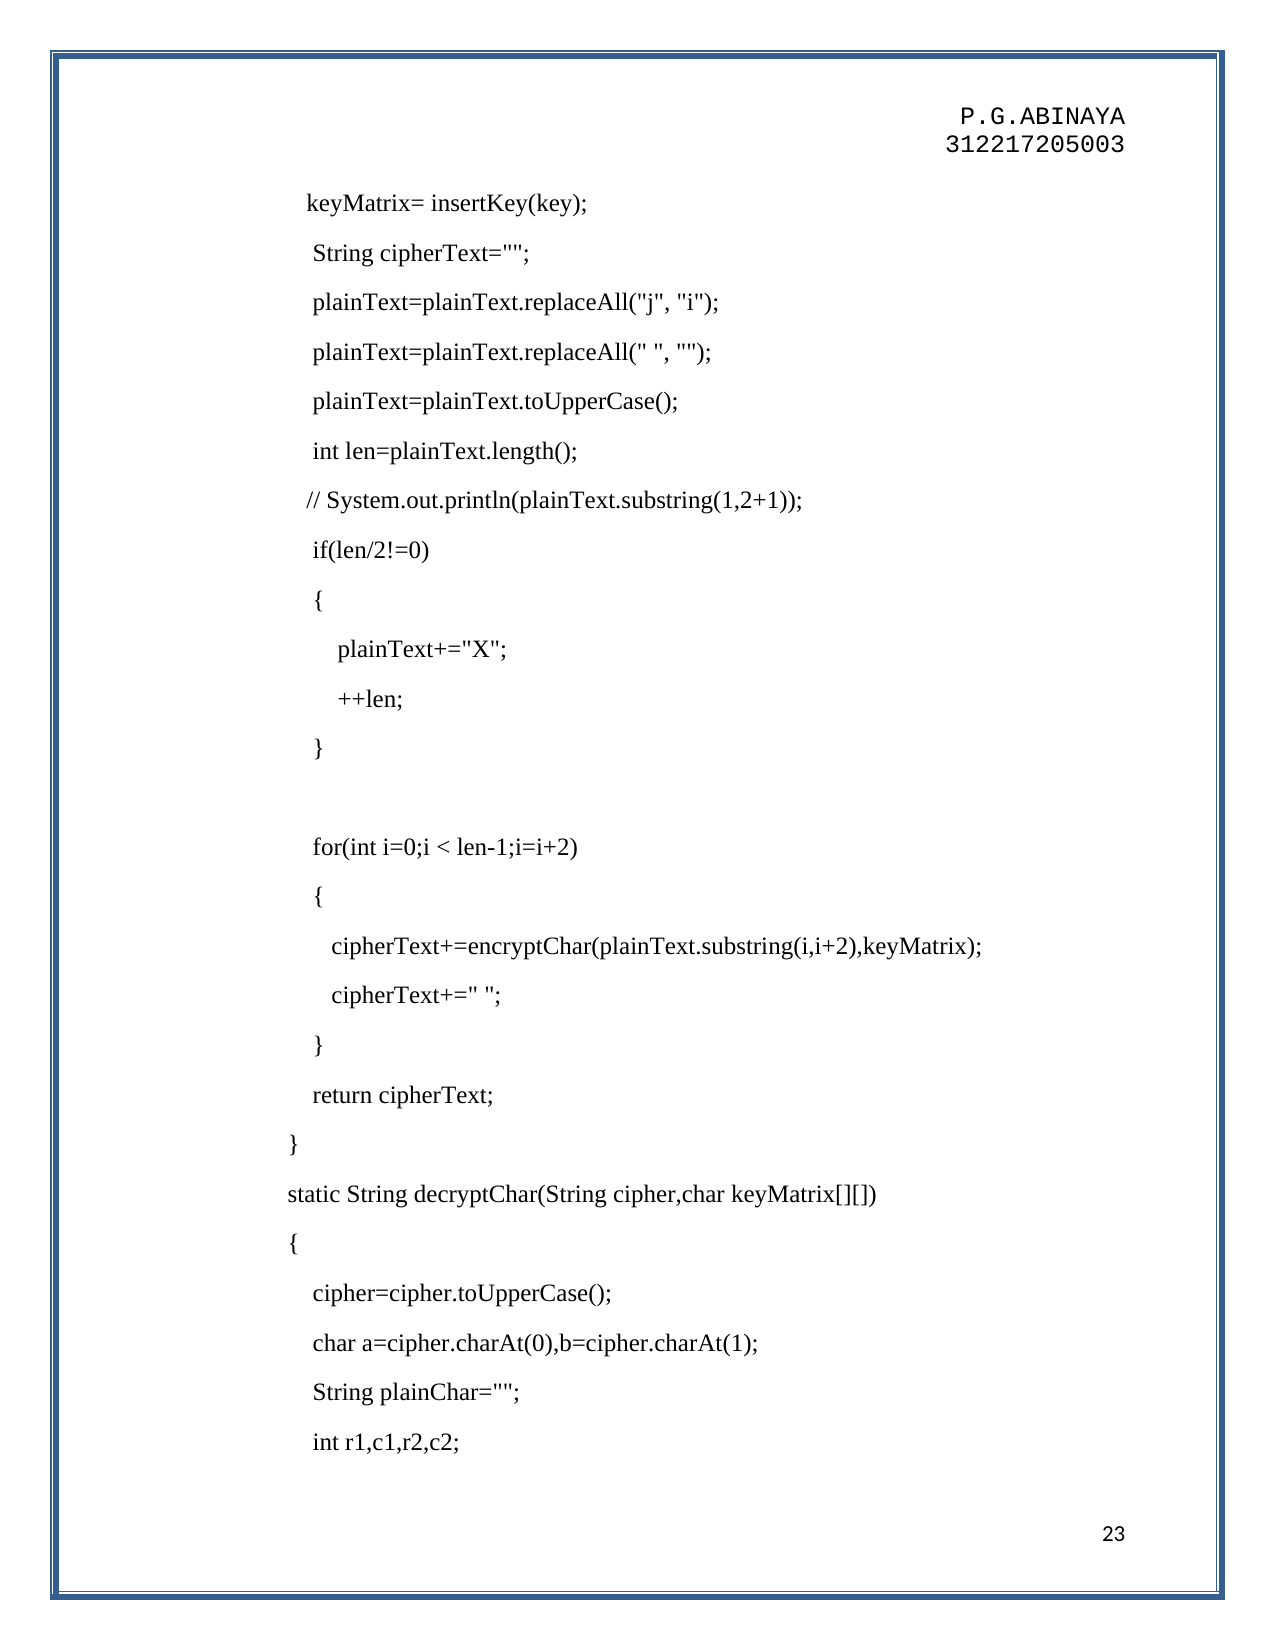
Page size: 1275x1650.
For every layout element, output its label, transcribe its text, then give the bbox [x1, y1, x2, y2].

text plainText+="X"; [244, 634, 1125, 663]
text if(len/2!=0) [244, 535, 1125, 564]
text String cipherText=""; [244, 238, 1125, 266]
text return cipherText; [244, 1080, 1125, 1108]
text plainText=plainText.toUpperCase(); [244, 386, 1125, 415]
text cipher=cipher.toUpperCase(); [244, 1278, 1125, 1307]
text } [244, 1030, 1125, 1059]
text } [244, 1129, 1125, 1158]
text static String decryptChar(String cipher,char keyMatrix[][]) [244, 1179, 1125, 1208]
text char a=cipher.charAt(0),b=cipher.charAt(1); [244, 1328, 1125, 1356]
text { [244, 881, 1125, 910]
text // System.out.println(plainText.substring(1,2+1)); [244, 486, 1125, 514]
text plainText=plainText.replaceAll("j", "i"); [244, 287, 1125, 316]
text cipherText+=" "; [244, 981, 1125, 1009]
text plainText=plainText.replaceAll(" ", ""); [244, 337, 1125, 366]
text } [244, 733, 1125, 762]
text String plainChar=""; [244, 1377, 1125, 1406]
text cipherText+=encryptChar(plainText.substring(i,i+2),keyMatrix); [244, 931, 1125, 960]
text ++len; [244, 684, 1125, 713]
text { [244, 585, 1125, 613]
text { [244, 1228, 1125, 1257]
text int r1,c1,r2,c2; [244, 1427, 1125, 1456]
text int len=plainText.length(); [244, 436, 1125, 465]
text keyMatrix= insertKey(key); [244, 188, 1125, 217]
text for(int i=0;i < len-1;i=i+2) [244, 832, 1125, 861]
